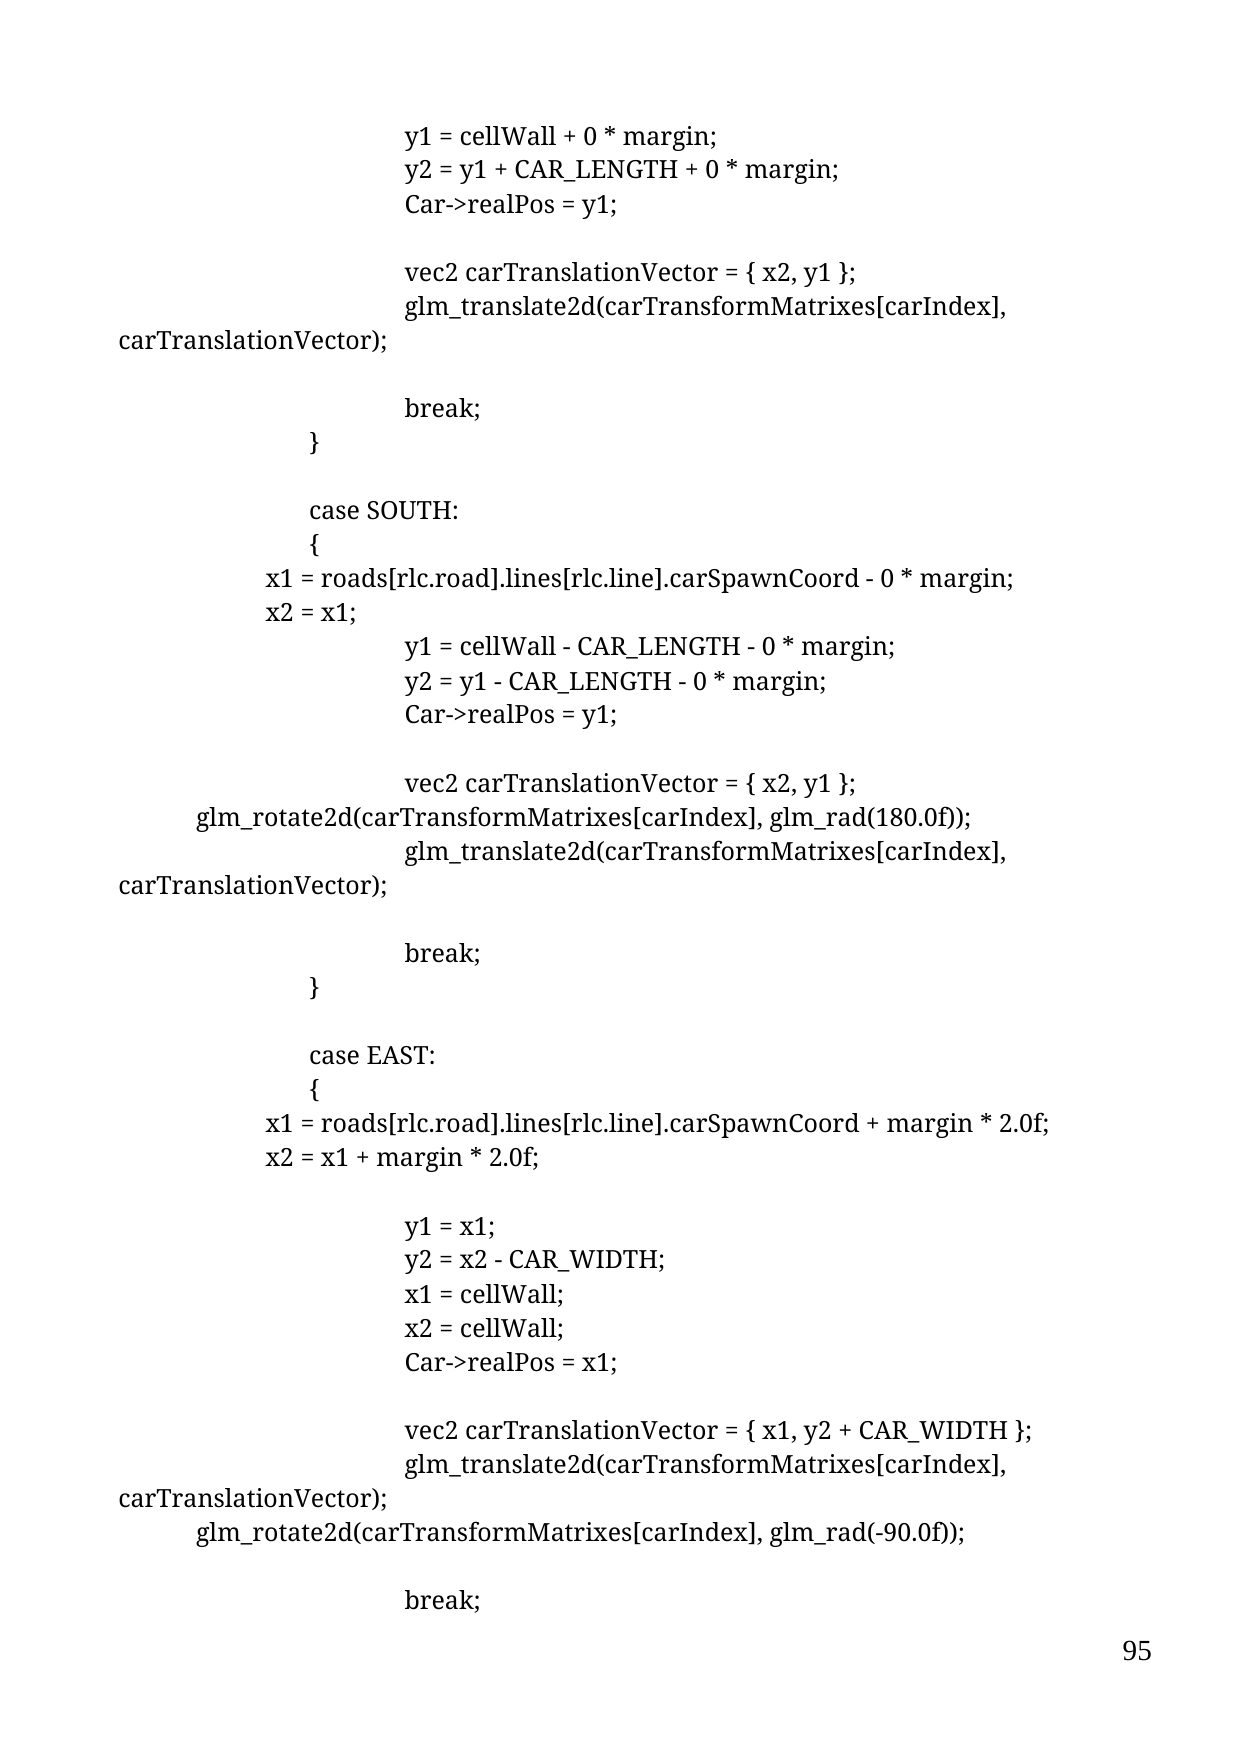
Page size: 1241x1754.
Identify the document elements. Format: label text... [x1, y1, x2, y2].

text vec2 carTranslationVector = { x2, y1 }; [118, 254, 1152, 288]
text glm_rotate2d(carTransformMatrixes[carIndex], glm_rad(-90.0f)); [118, 1515, 1152, 1549]
text glm_rotate2d(carTransformMatrixes[carIndex], glm_rad(180.0f)); [118, 799, 1152, 833]
text { [118, 527, 1152, 561]
text glm_translate2d(carTransformMatrixes[carIndex], carTranslationVector); [118, 1447, 1152, 1515]
text case EAST: [118, 1038, 1152, 1072]
text Car->realPos = y1; [118, 186, 1152, 220]
text x2 = x1 + margin * 2.0f; [118, 1140, 1152, 1174]
text vec2 carTranslationVector = { x2, y1 }; [118, 765, 1152, 799]
text } [118, 970, 1152, 1004]
text y1 = x1; [118, 1208, 1152, 1242]
text vec2 carTranslationVector = { x1, y2 + CAR_WIDTH }; [118, 1412, 1152, 1447]
text y1 = cellWall + 0 * margin; [118, 118, 1152, 152]
text x1 = roads[rlc.road].lines[rlc.line].carSpawnCoord - 0 * margin; [118, 561, 1152, 595]
text Car->realPos = x1; [118, 1344, 1152, 1378]
text y1 = cellWall - CAR_LENGTH - 0 * margin; [118, 629, 1152, 663]
text glm_translate2d(carTransformMatrixes[carIndex], carTranslationVector); [118, 288, 1152, 357]
text break; [118, 936, 1152, 970]
text y2 = x2 - CAR_WIDTH; [118, 1242, 1152, 1276]
text { [118, 1072, 1152, 1106]
text case SOUTH: [118, 493, 1152, 527]
text x2 = x1; [118, 595, 1152, 629]
text break; [118, 1583, 1152, 1617]
text x1 = cellWall; [118, 1276, 1152, 1310]
text Car->realPos = y1; [118, 697, 1152, 731]
text break; [118, 391, 1152, 425]
text x2 = cellWall; [118, 1310, 1152, 1344]
text y2 = y1 - CAR_LENGTH - 0 * margin; [118, 663, 1152, 697]
text glm_translate2d(carTransformMatrixes[carIndex], carTranslationVector); [118, 833, 1152, 902]
text } [118, 425, 1152, 459]
text x1 = roads[rlc.road].lines[rlc.line].carSpawnCoord + margin * 2.0f; [118, 1106, 1152, 1140]
text y2 = y1 + CAR_LENGTH + 0 * margin; [118, 152, 1152, 186]
